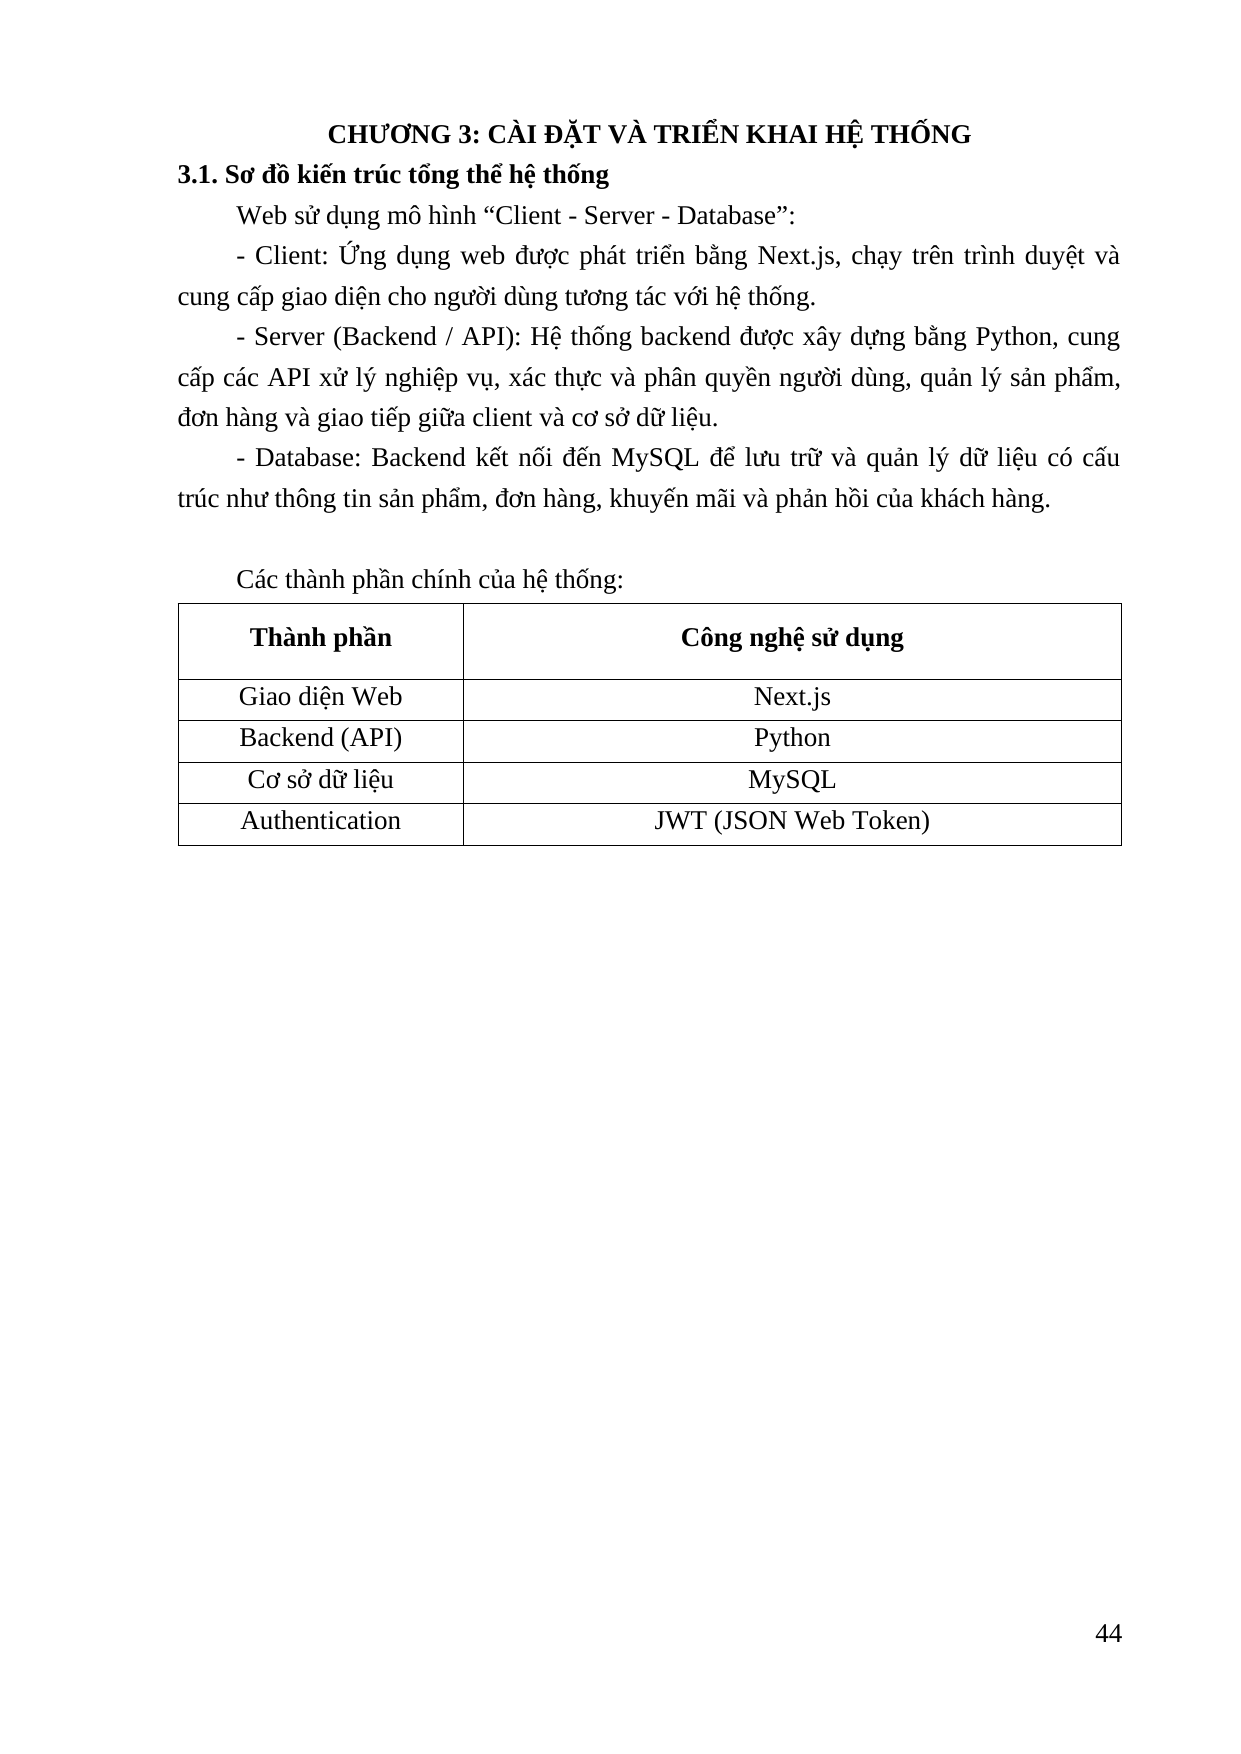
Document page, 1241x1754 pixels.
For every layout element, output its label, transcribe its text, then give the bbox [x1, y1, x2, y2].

table_cell Authentication [179, 804, 463, 845]
subtitle 3.1. Sơ đồ kiến trúc tổng thể hệ thống [177, 158, 1122, 190]
table_cell Cơ sở dữ liệu [179, 763, 463, 803]
table_cell JWT (JSON Web Token) [464, 804, 1121, 845]
table_cell Giao diện Web [179, 680, 463, 720]
table_cell Backend (API) [179, 721, 463, 762]
text - Database: Backend kết nối đến MySQL để lưu trữ và quản lý dữ liệu có cấu trúc như thông tin sản phẩm, đơn hàng, khuyến mãi và phản hồi của khách hàng. [177, 441, 1122, 513]
text - Server (Backend / API): Hệ thống backend được xây dựng bằng Python, cung cấp các API xử lý nghiệp vụ, xác thực và phân quyền người dùng, quản lý sản phẩm, đơn hàng và giao tiếp giữa client và cơ sở dữ liệu. [177, 320, 1122, 432]
text - Client: Ứng dụng web được phát triển bằng Next.js, chạy trên trình duyệt và cung cấp giao diện cho người dùng tương tác với hệ thống. [177, 239, 1122, 311]
subtitle CHƯƠNG 3: CÀI ĐẶT VÀ TRIỂN KHAI HỆ THỐNG [177, 118, 1122, 149]
table_cell Next.js [464, 680, 1121, 720]
table_header Công nghệ sử dụng [464, 604, 1121, 679]
text Web sử dụng mô hình “Client - Server - Database”: [177, 199, 1122, 230]
table_cell MySQL [464, 763, 1121, 803]
table_cell Python [464, 721, 1121, 762]
table_header Thành phần [179, 604, 463, 679]
text Các thành phần chính của hệ thống: [177, 563, 1122, 594]
